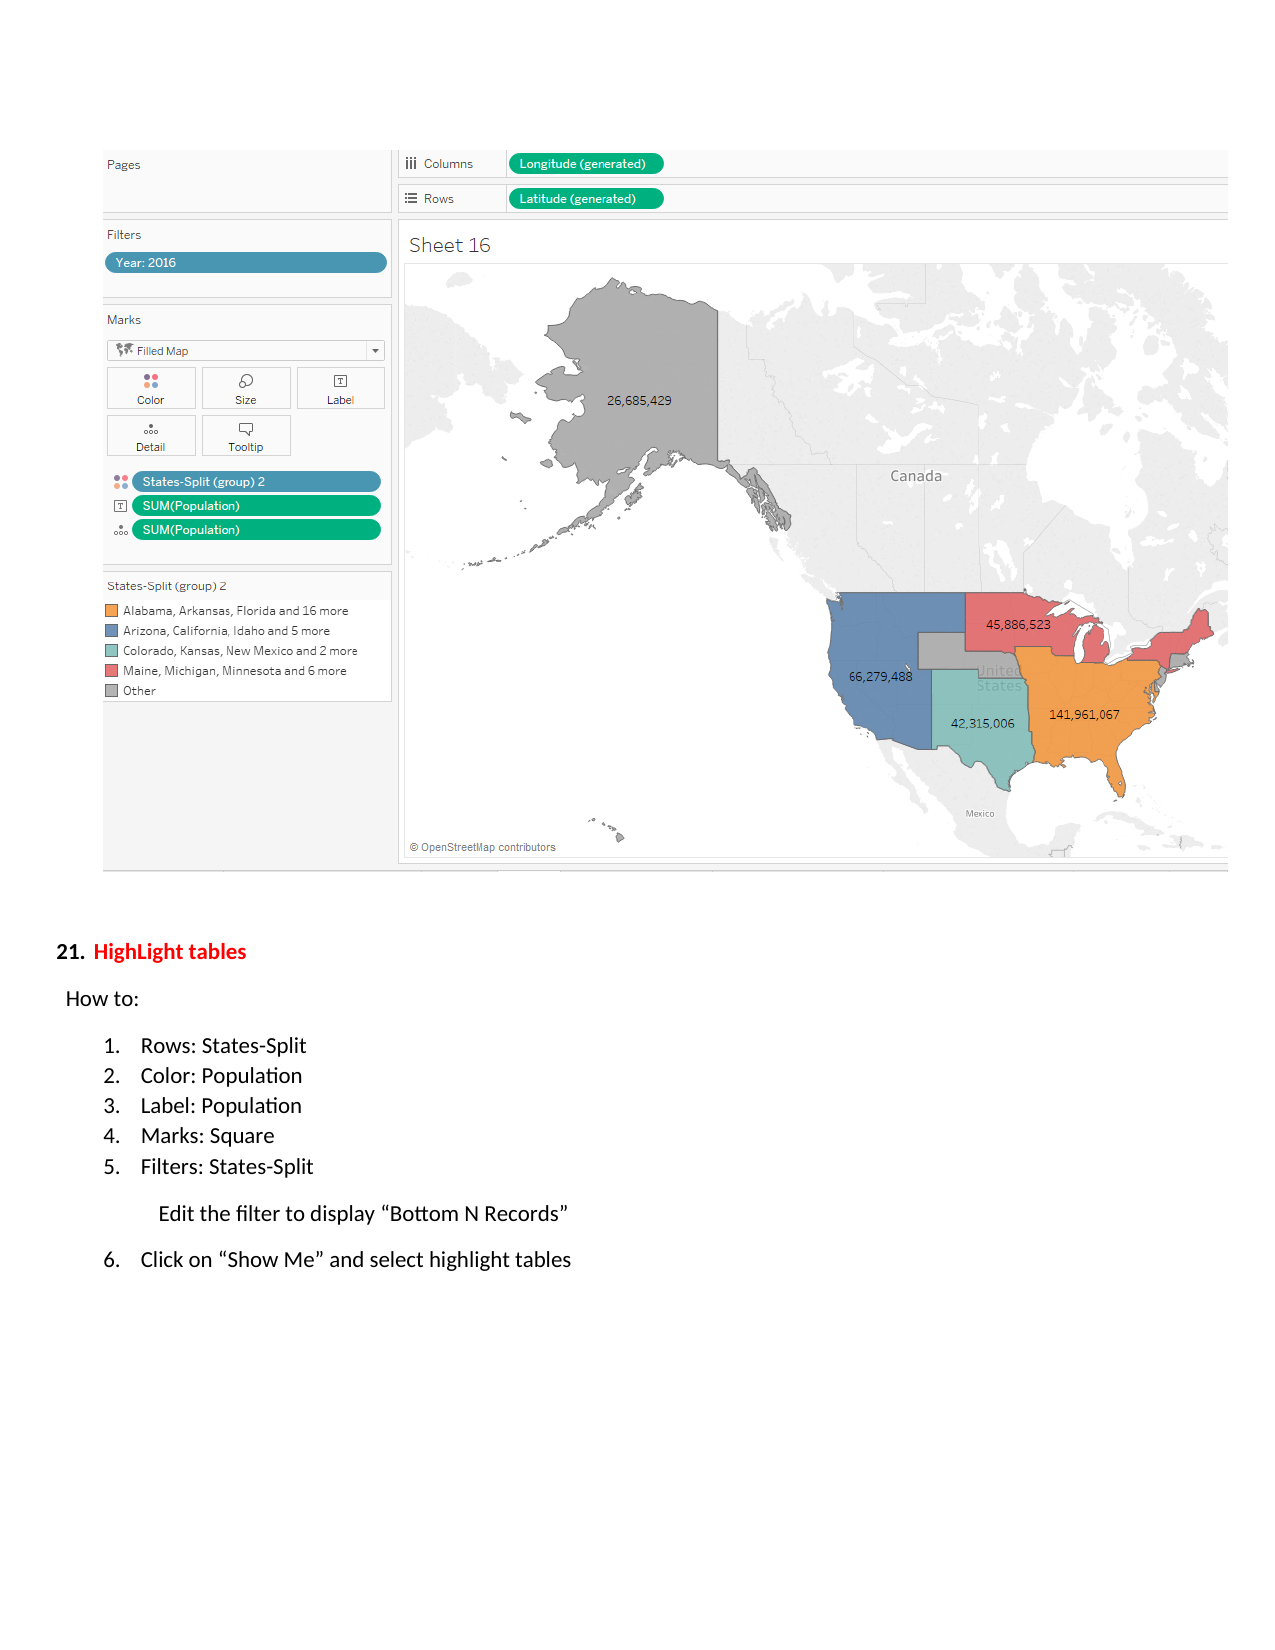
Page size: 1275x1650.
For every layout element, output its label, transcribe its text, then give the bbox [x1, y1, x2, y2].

text How to: [66, 984, 1191, 1012]
list HighLight tables [56, 937, 1191, 965]
list Filters: States-Split [103, 1152, 1191, 1180]
list Rows: States-Split [103, 1031, 1191, 1059]
list Click on “Show Me” and select highlight tables [103, 1246, 1191, 1274]
list Label: Population [103, 1091, 1191, 1119]
list Marks: Square [103, 1122, 1191, 1150]
text Edit the filter to display “Bottom N Records” [66, 1199, 1191, 1227]
list Color: Population [103, 1061, 1191, 1089]
picture [103, 150, 1229, 872]
